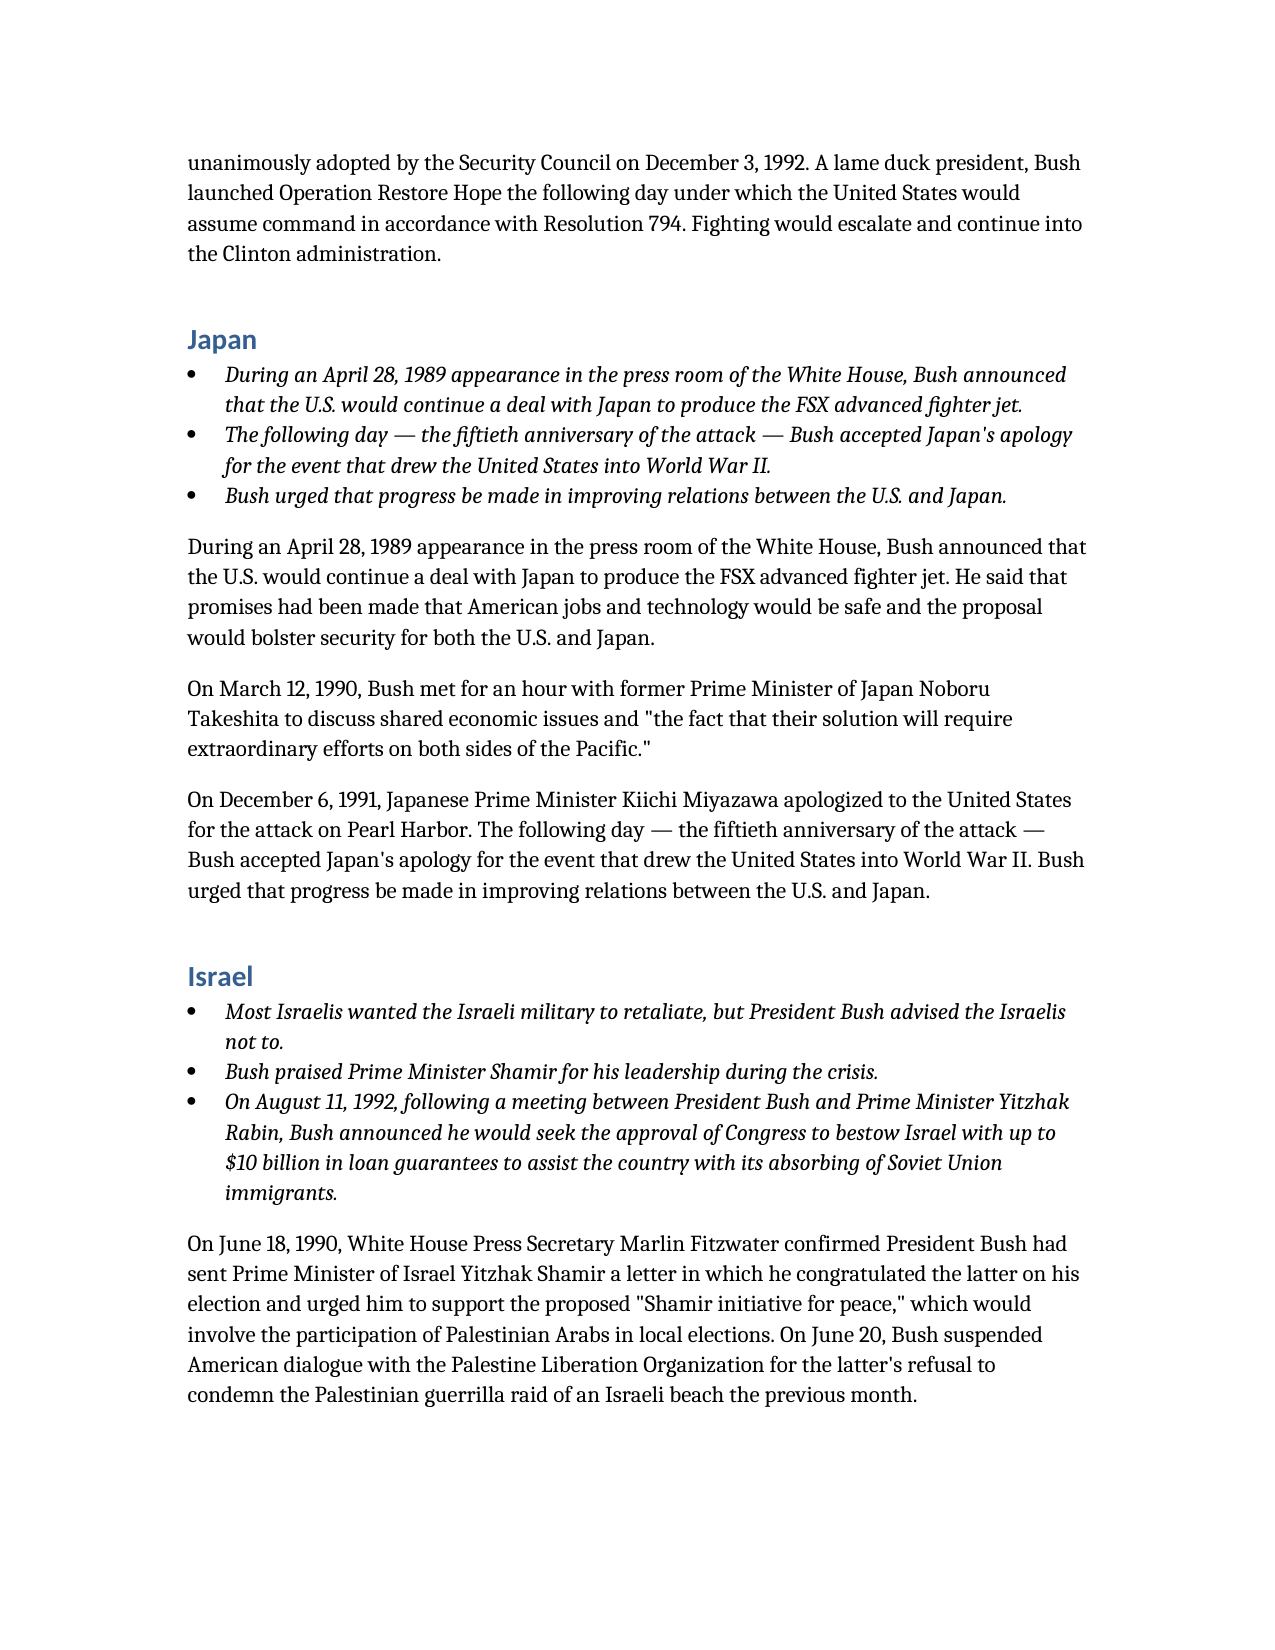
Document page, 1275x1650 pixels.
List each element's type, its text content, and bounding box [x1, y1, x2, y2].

list During an April 28, 1989 appearance in the press room of the White House, Bush announced that the U.S. would continue a deal with Japan to produce the FSX advanced fighter jet. [187, 362, 1087, 418]
list The following day — the fiftieth anniversary of the attack — Bush accepted Japan's apology for the event that drew the United States into World War II. [187, 422, 1087, 479]
list Most Israelis wanted the Israeli military to retaliate, but President Bush advised the Israelis not to. [187, 998, 1087, 1055]
subtitle Japan [187, 321, 1087, 356]
text On December 6, 1991, Japanese Prime Minister Kiichi Miyazawa apologized to the United States for the attack on Pearl Harbor. The following day — the fiftieth anniversary of the attack — Bush accepted Japan's apology for the event that drew the United States into World War II. Bush urged that progress be made in improving relations between the U.S. and Japan. [187, 787, 1087, 904]
list Bush urged that progress be made in improving relations between the U.S. and Japan. [187, 483, 1087, 509]
text On June 18, 1990, White House Press Secretary Marlin Fitzwater confirmed President Bush had sent Prime Minister of Israel Yitzhak Shamir a letter in which he congratulated the latter on his election and urged him to support the proposed "Shamir initiative for peace," which would involve the participation of Palestinian Arabs in local elections. On June 20, Bush suspended American dialogue with the Palestine Liberation Organization for the latter's refusal to condemn the Palestinian guerrilla raid of an Israeli beach the previous month. [187, 1231, 1087, 1408]
subtitle Israel [187, 958, 1087, 993]
text During an April 28, 1989 appearance in the press room of the White House, Bush announced that the U.S. would continue a deal with Japan to produce the FSX advanced fighter jet. He said that promises had been made that American jobs and technology would be safe and the proposal would bolster security for both the U.S. and Japan. [187, 534, 1087, 651]
list Bush praised Prime Minister Shamir for his leadership during the crisis. [187, 1059, 1087, 1085]
list On August 11, 1992, following a meeting between President Bush and Prime Minister Yitzhak Rabin, Bush announced he would seek the approval of Congress to bestow Israel with up to $10 billion in loan guarantees to assist the country with its absorbing of Soviet Union immigrants. [187, 1089, 1087, 1206]
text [187, 150, 1087, 267]
text On March 12, 1990, Bush met for an hour with former Prime Minister of Japan Noboru Takeshita to discuss shared economic issues and "the fact that their solution will require extraordinary efforts on both sides of the Pacific." [187, 675, 1087, 762]
